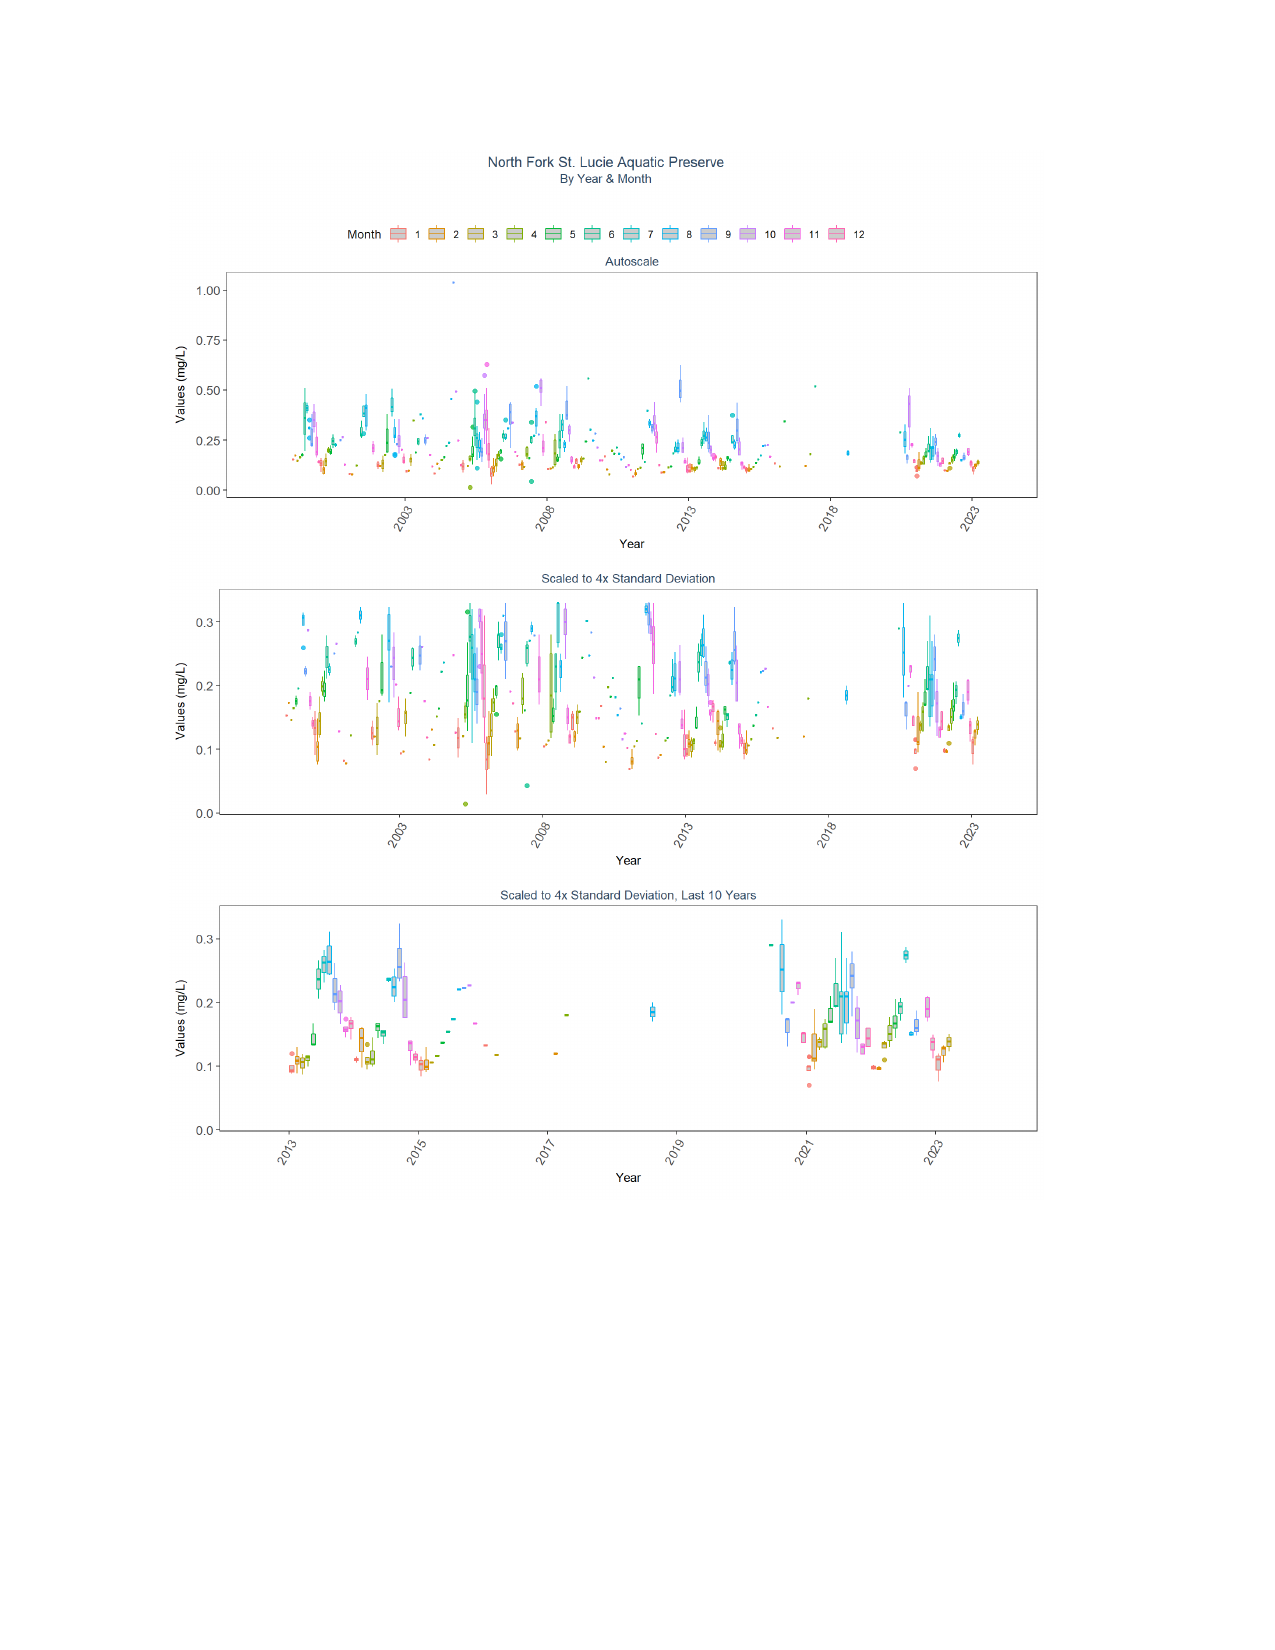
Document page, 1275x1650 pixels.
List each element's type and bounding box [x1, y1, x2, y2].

picture [168, 150, 1044, 1200]
